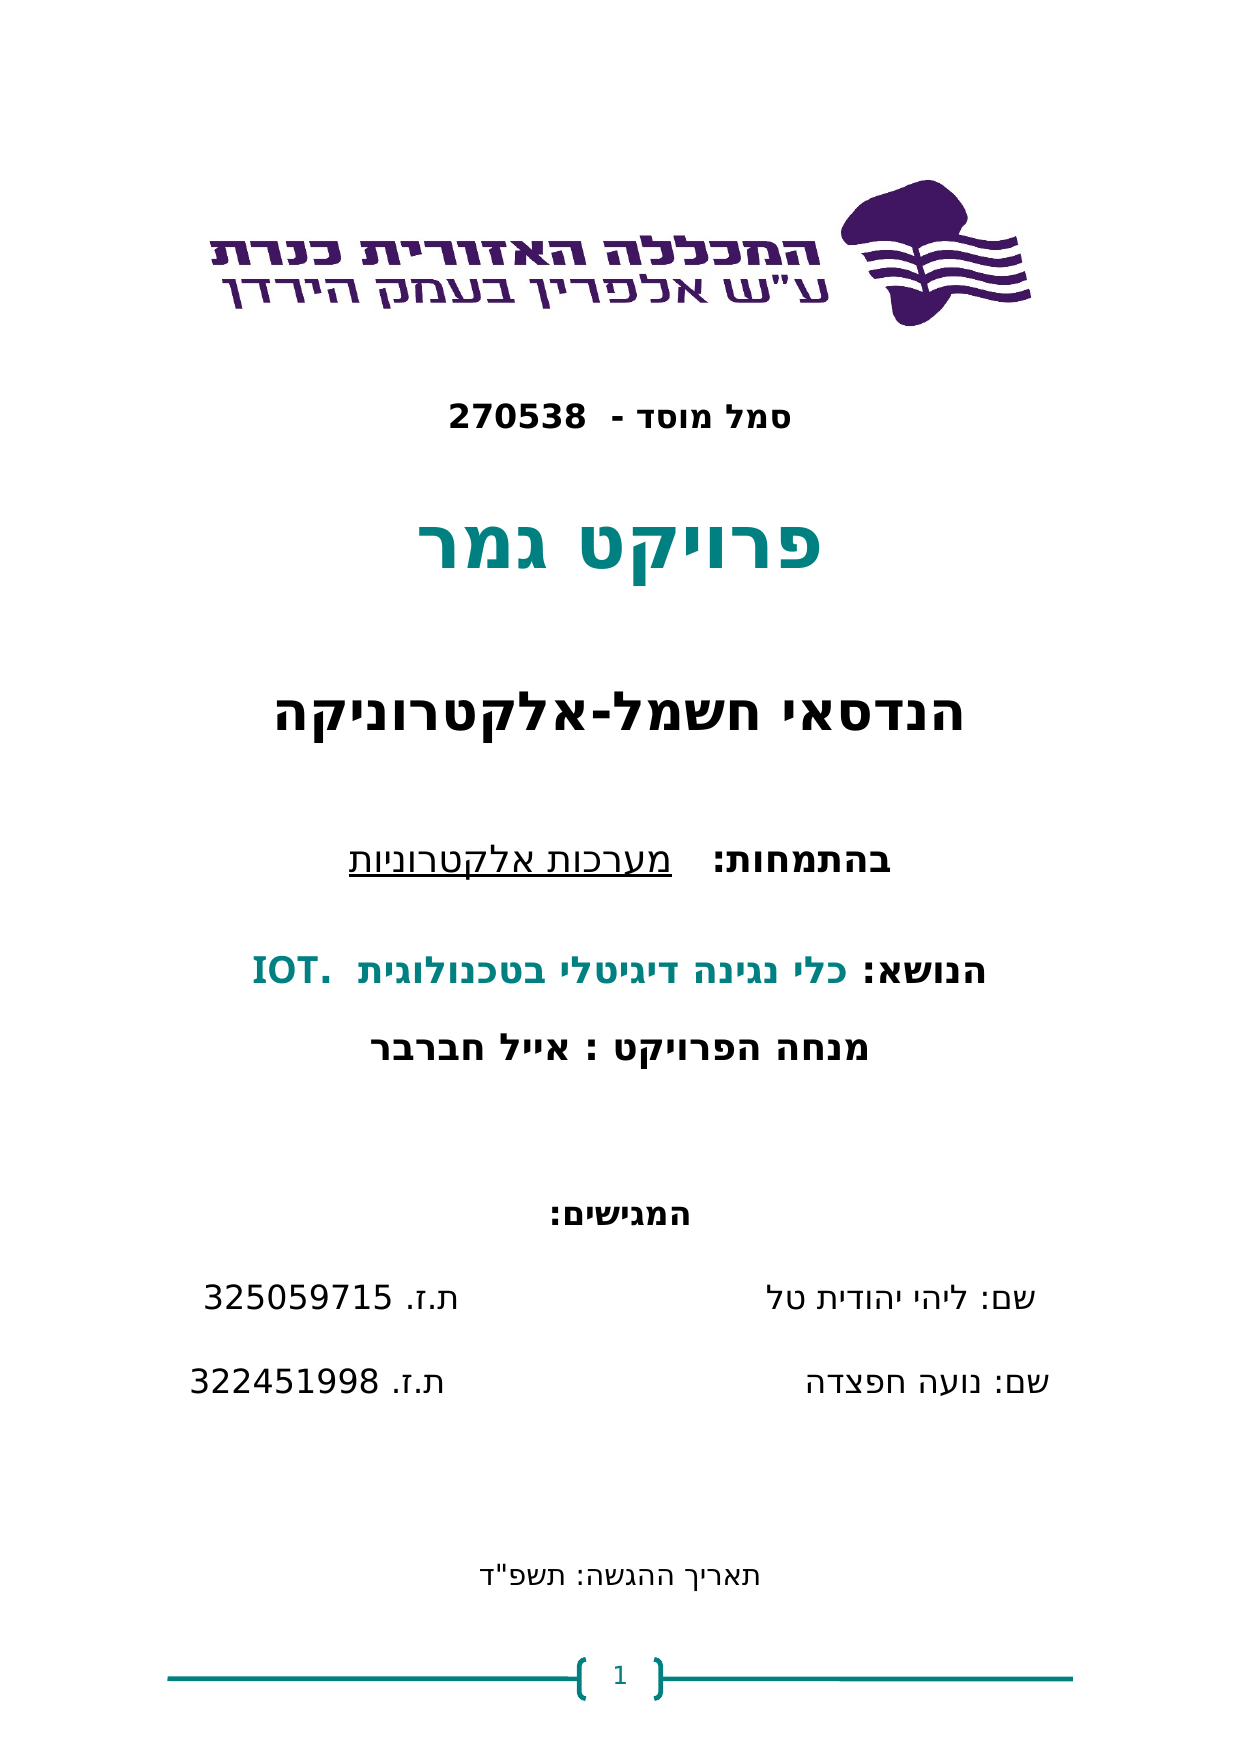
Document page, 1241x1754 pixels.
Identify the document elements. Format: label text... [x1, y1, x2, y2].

picture [143, 150, 1097, 355]
text סמל מוסד - 270538 [187, 398, 1053, 437]
text פרויקט גמר [187, 499, 1053, 587]
text הנדסאי חשמל-אלקטרוניקה [187, 680, 1053, 743]
text שם: נועה חפצדה ת.ז. 322451998 [187, 1363, 1053, 1402]
text שם: ליהי יהודית טל ת.ז. 325059715 [187, 1278, 1053, 1317]
text מנחה הפרויקט : אייל חברבר [187, 1026, 1053, 1069]
text בהתמחות: מערכות אלקטרוניות [187, 837, 1053, 881]
text תאריך ההגשה: תשפ"ד [187, 1558, 1053, 1592]
text הנושא: כלי נגינה דיגיטלי בטכנולוגית .IOT [187, 943, 1053, 994]
text המגישים: [187, 1194, 1053, 1233]
